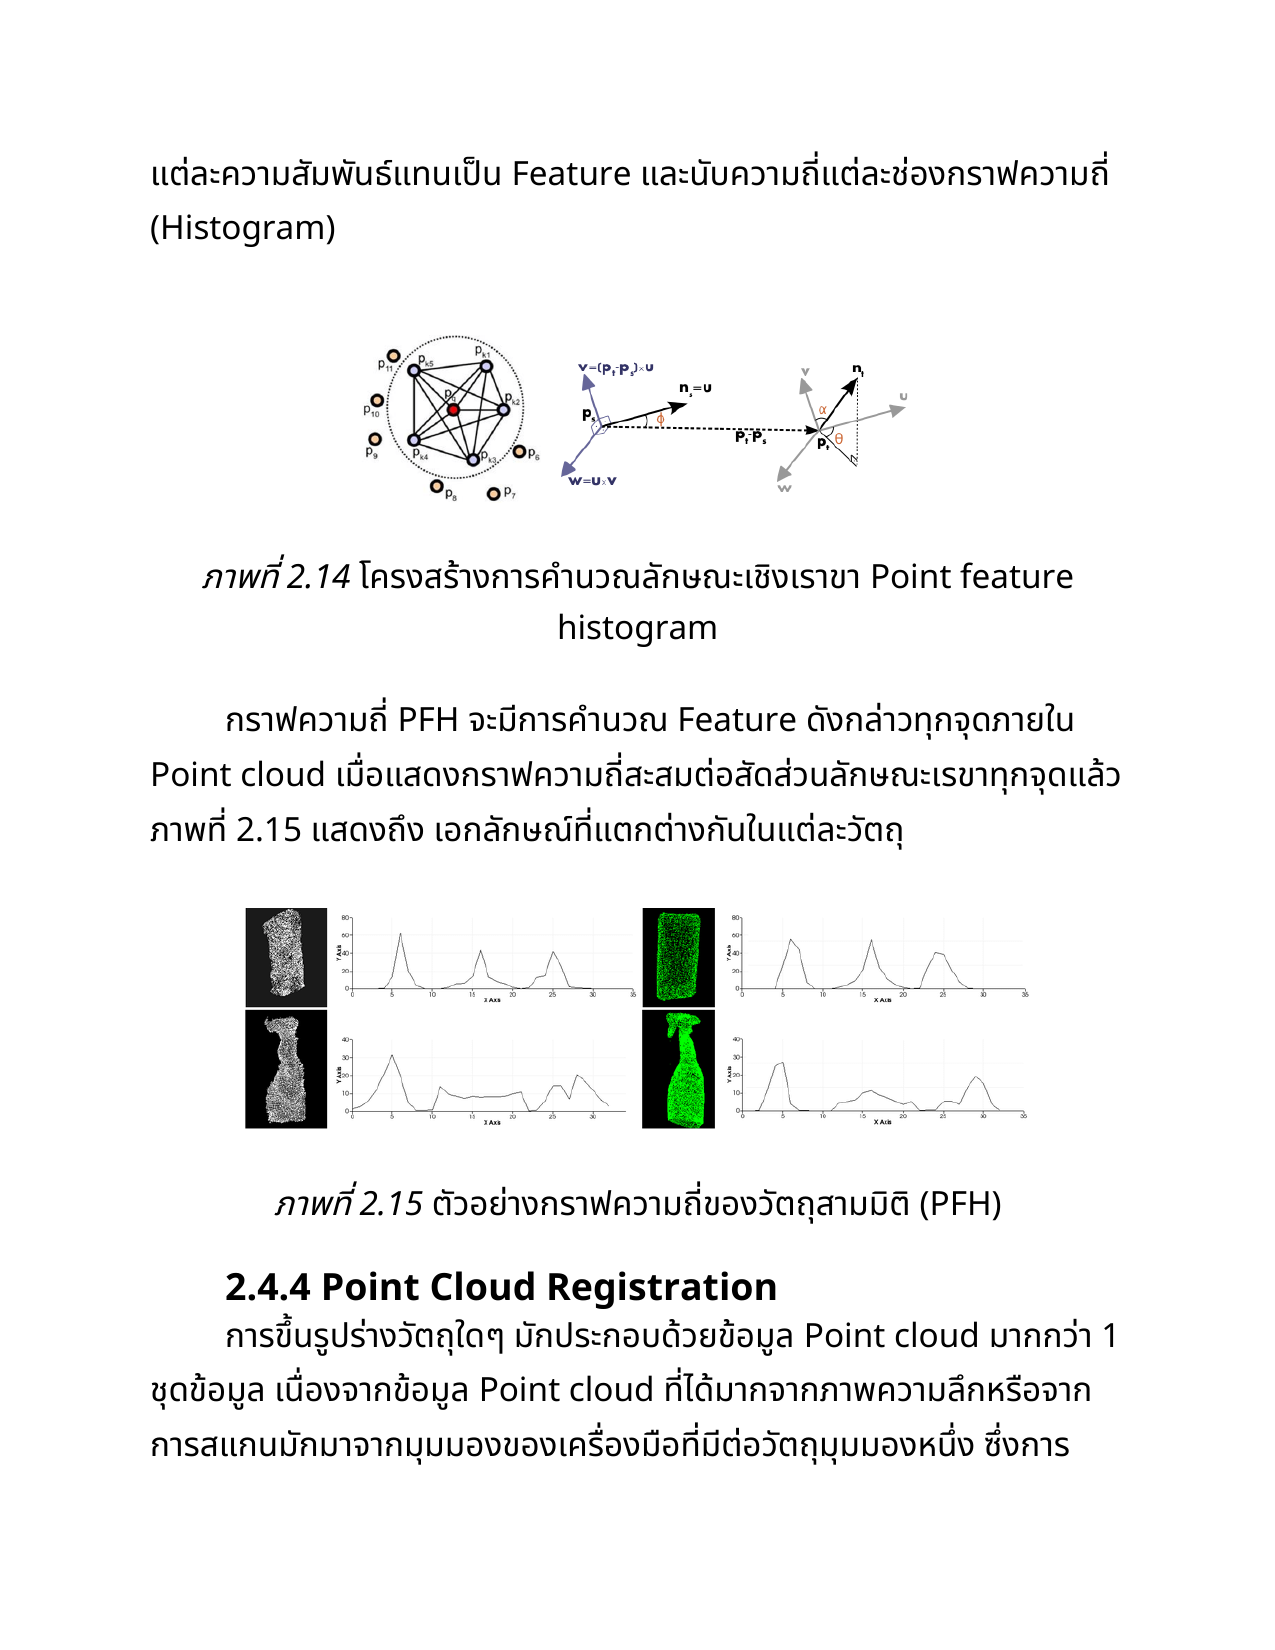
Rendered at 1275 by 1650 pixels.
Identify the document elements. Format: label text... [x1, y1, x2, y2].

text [150, 150, 1125, 249]
text ภาพที่ 2.14 โครงสร้างการคำนวณลักษณะเชิงเราขา Point feature histogram [150, 553, 1125, 649]
text กราฟความถี่ PFH จะมีการคำนวณ Feature ดังกล่าวทุกจุดภายใน Point cloud เมื่อแสดงกราฟความถี่สะสมต่อสัดส่วนลักษณะเรขาทุกจุดแล้ว ภาพที่ 2.14 แสดงถึง เอกลักษณ์ที่แตกต่างกันในแต่ละวัตถุ [150, 696, 1125, 856]
text ภาพที่ 2.15 ตัวอย่างกราฟความถี่ของวัตถุสามมิติ (PFH) [150, 1179, 1125, 1230]
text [150, 1311, 1125, 1471]
subtitle 2.4.4 Point Cloud Registration [150, 1260, 1125, 1311]
picture [245, 908, 1030, 1129]
picture [354, 335, 921, 503]
